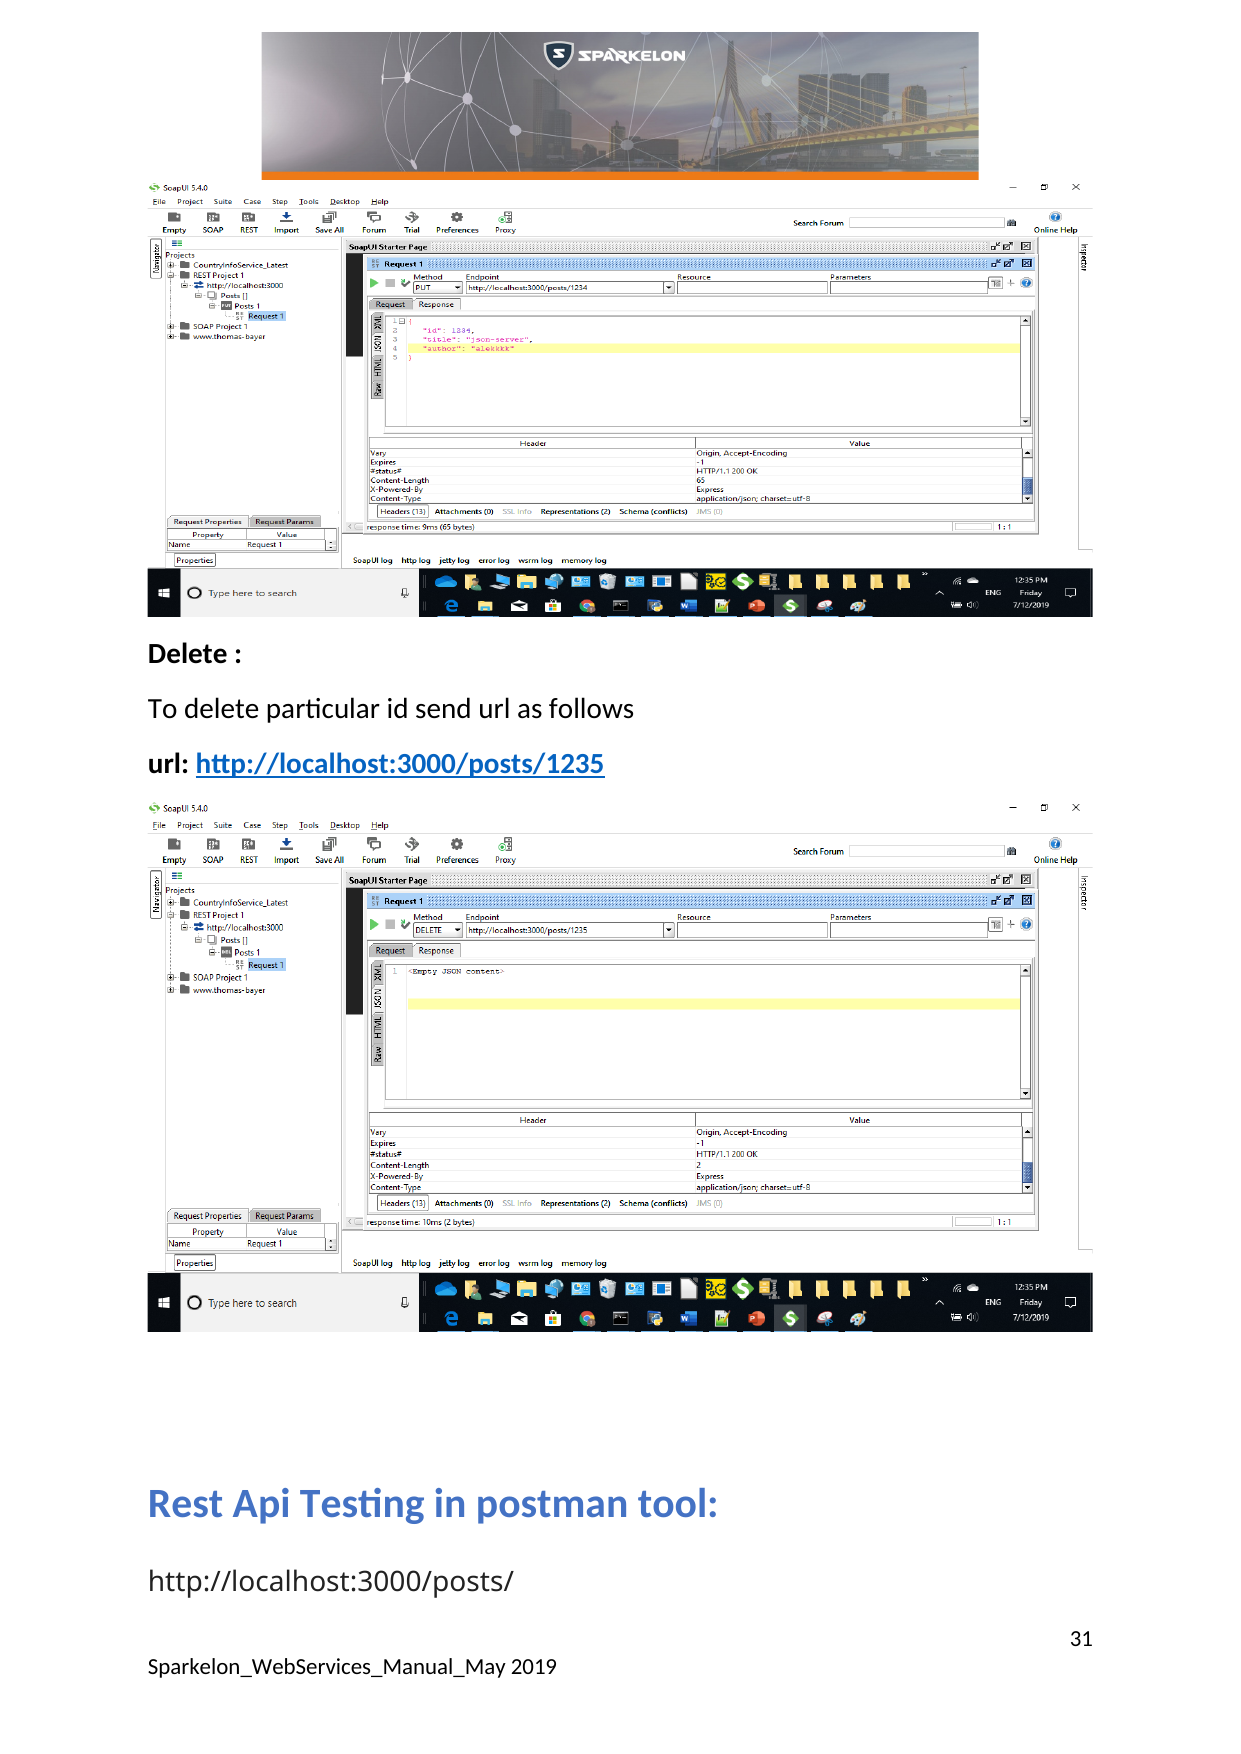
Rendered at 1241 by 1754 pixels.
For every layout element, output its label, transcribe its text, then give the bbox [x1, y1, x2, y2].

text Rest Api Testing in postman tool: [148, 1477, 1093, 1528]
text url: http://localhost:3000/posts/1235 [148, 745, 1093, 781]
text To delete particular id send url as follows [148, 690, 1093, 726]
picture [147, 181, 1093, 617]
text http://localhost:3000/posts/ [148, 1561, 1093, 1600]
picture [147, 800, 1093, 1332]
text Delete : [148, 635, 1093, 671]
picture [261, 32, 979, 180]
